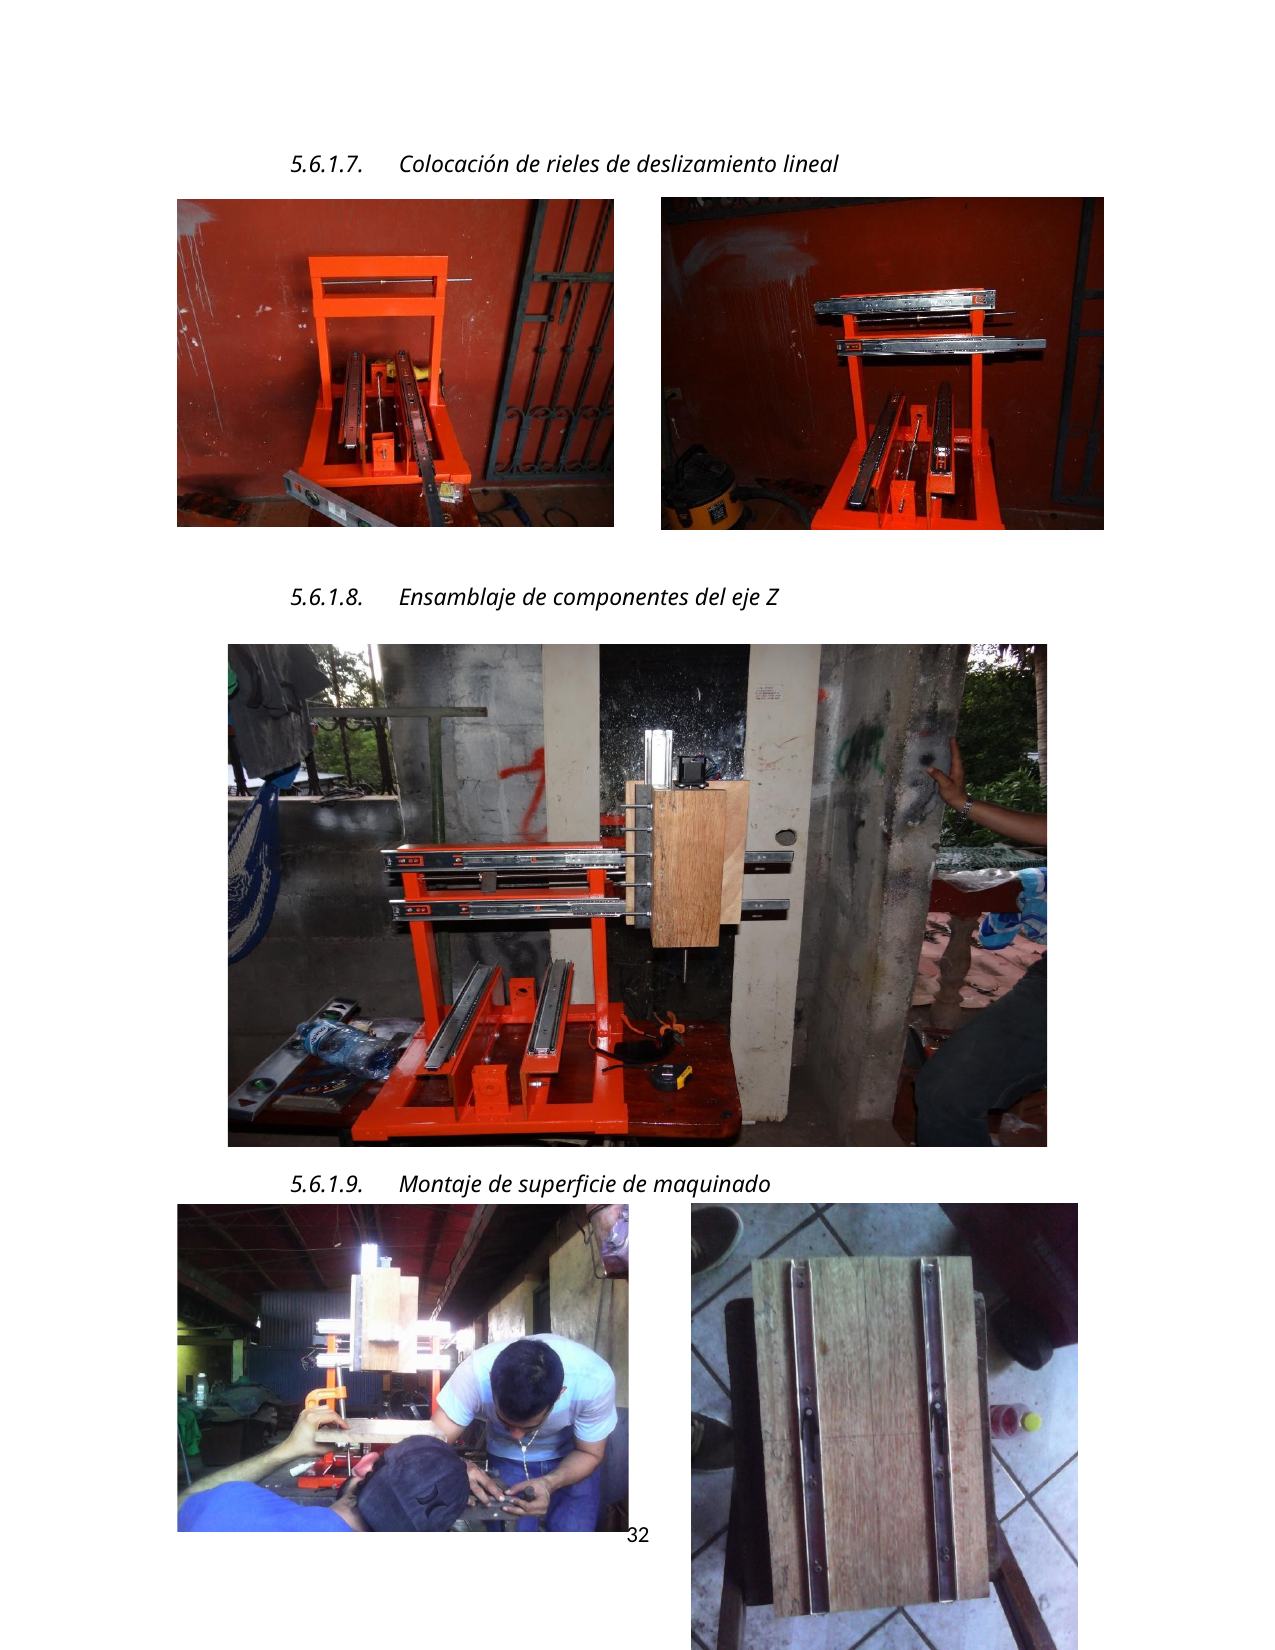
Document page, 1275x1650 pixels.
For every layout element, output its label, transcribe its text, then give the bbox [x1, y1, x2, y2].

picture [691, 1203, 1078, 1650]
picture [177, 1204, 629, 1532]
picture [661, 197, 1104, 530]
subtitle Colocación de rieles de deslizamiento lineal [290, 148, 1098, 179]
picture [177, 199, 614, 527]
subtitle Ensamblaje de componentes del eje Z [290, 581, 1098, 612]
picture [227, 644, 1048, 1147]
